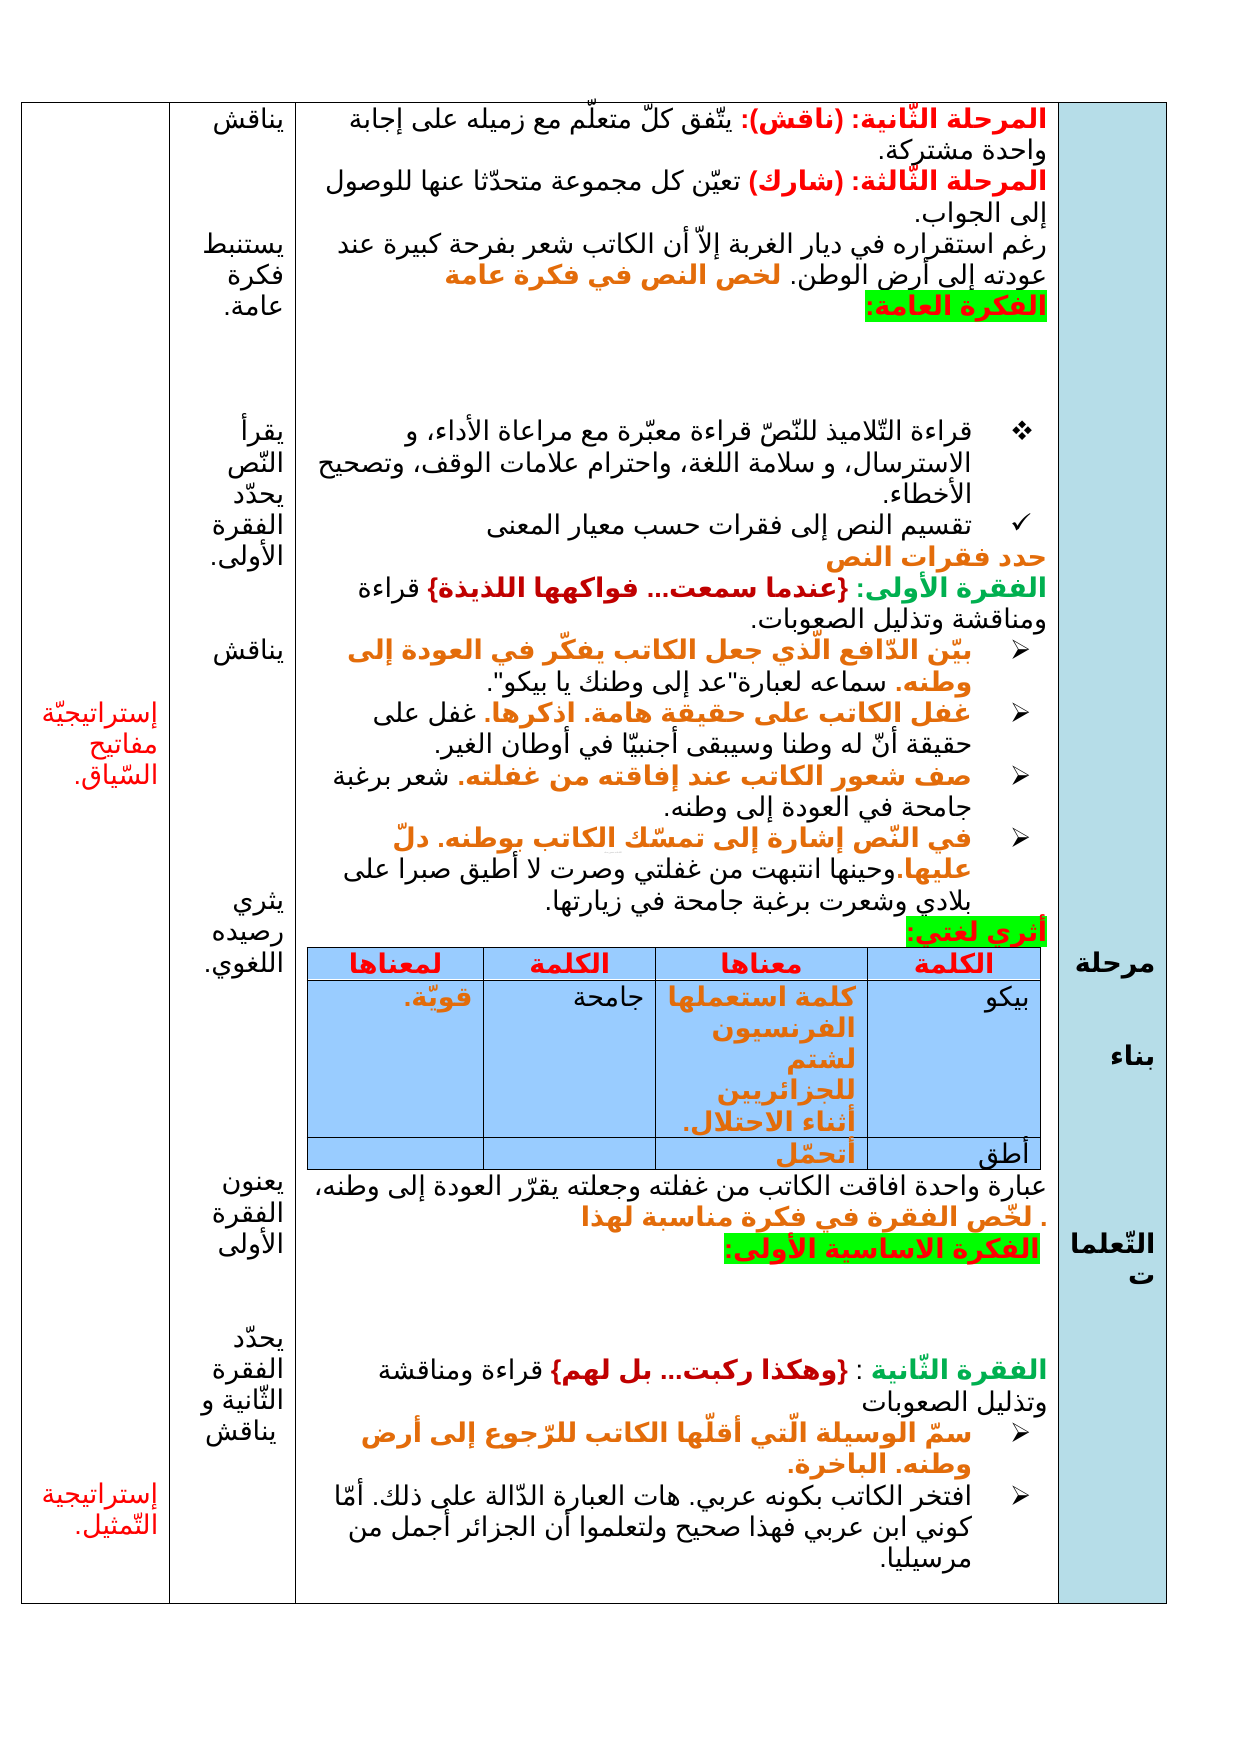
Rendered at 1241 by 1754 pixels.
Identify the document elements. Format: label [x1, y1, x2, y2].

table_cell [296, 103, 1058, 1603]
table_cell [1059, 103, 1166, 1603]
table_cell [170, 103, 295, 1603]
table_cell [22, 103, 169, 1603]
